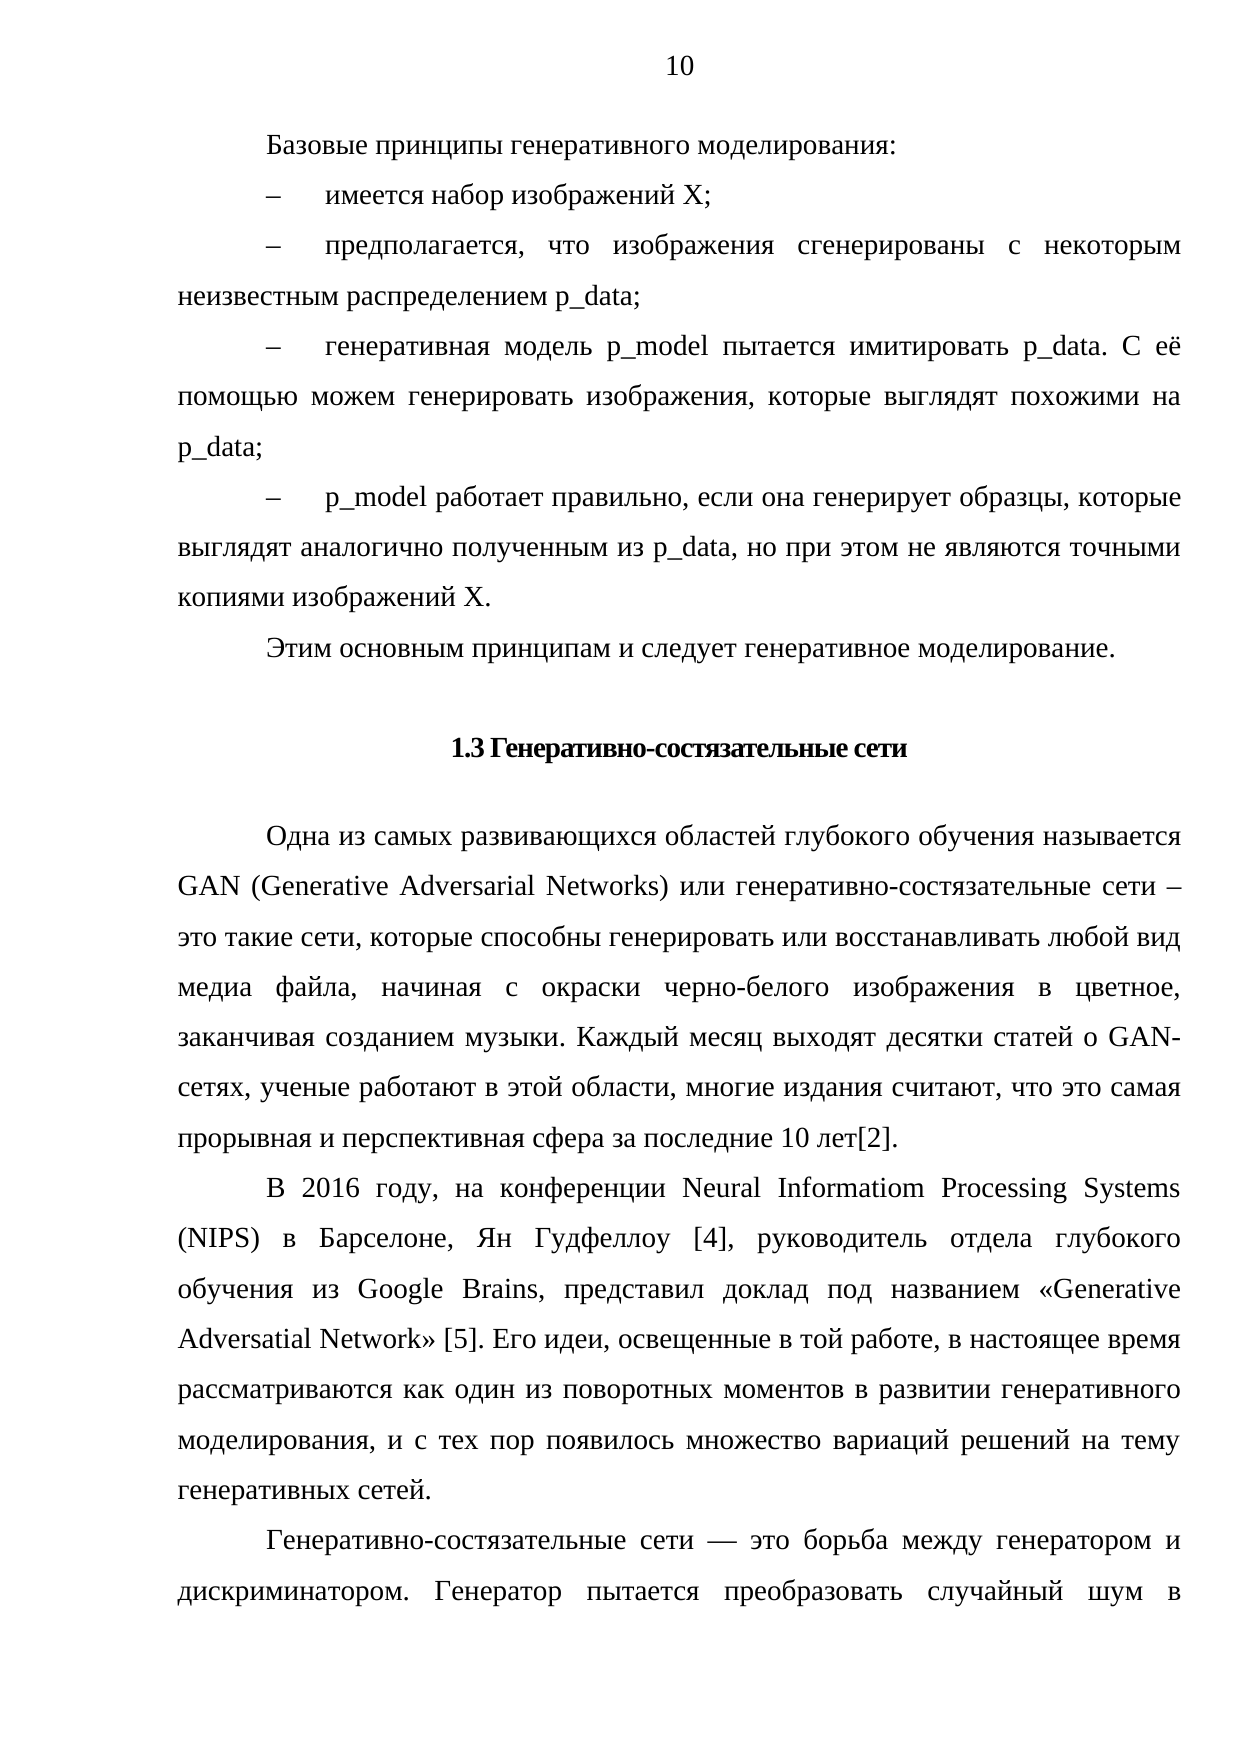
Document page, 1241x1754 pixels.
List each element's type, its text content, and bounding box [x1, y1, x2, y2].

list имеется набор изображений X; [177, 177, 1182, 211]
text Базовые принципы генеративного моделирования: [177, 127, 1182, 160]
text Этим основным принципам и следует генеративное моделирование. [177, 630, 1182, 663]
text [177, 1522, 1182, 1606]
text В 2016 году, на конференции Neural Informatiom Processing Systems (NIPS) в Барселоне, Ян Гудфеллоу [4], руководитель отдела глубокого обучения из Google Brains, представил доклад под названием «Generative Adversatial Network» [5]. Его идеи, освещенные в той работе, в настоящее время рассматриваются как один из поворотных моментов в развитии генеративного моделирования, и с тех пор появилось множество вариаций решений на тему генеративных сетей. [177, 1170, 1182, 1506]
text Одна из самых развивающихся областей глубокого обучения называется GAN (Generative Adversarial Networks) или генеративно-состязательные сети – это такие сети, которые способны генерировать или восстанавливать любой вид медиа файла, начиная с окраски черно-белого изображения в цветное, заканчивая созданием музыки. Каждый месяц выходят десятки статей о GAN-сетях, ученые работают в этой области, многие издания считают, что это самая прорывная и перспективная сфера за последние 10 лет[2]. [177, 818, 1182, 1153]
text 1.3 Генеративно-состязательные сети [177, 730, 1182, 764]
list предполагается, что изображения сгенерированы с некоторым неизвестным распределением p_data; [177, 227, 1182, 311]
list генеративная модель p_model пытается имитировать p_data. С её помощью можем генерировать изображения, которые выглядят похожими на p_data; [177, 328, 1182, 462]
list p_model работает правильно, если она генерирует образцы, которые выглядят аналогично полученным из p_data, но при этом не являются точными копиями изображений Х. [177, 479, 1182, 613]
